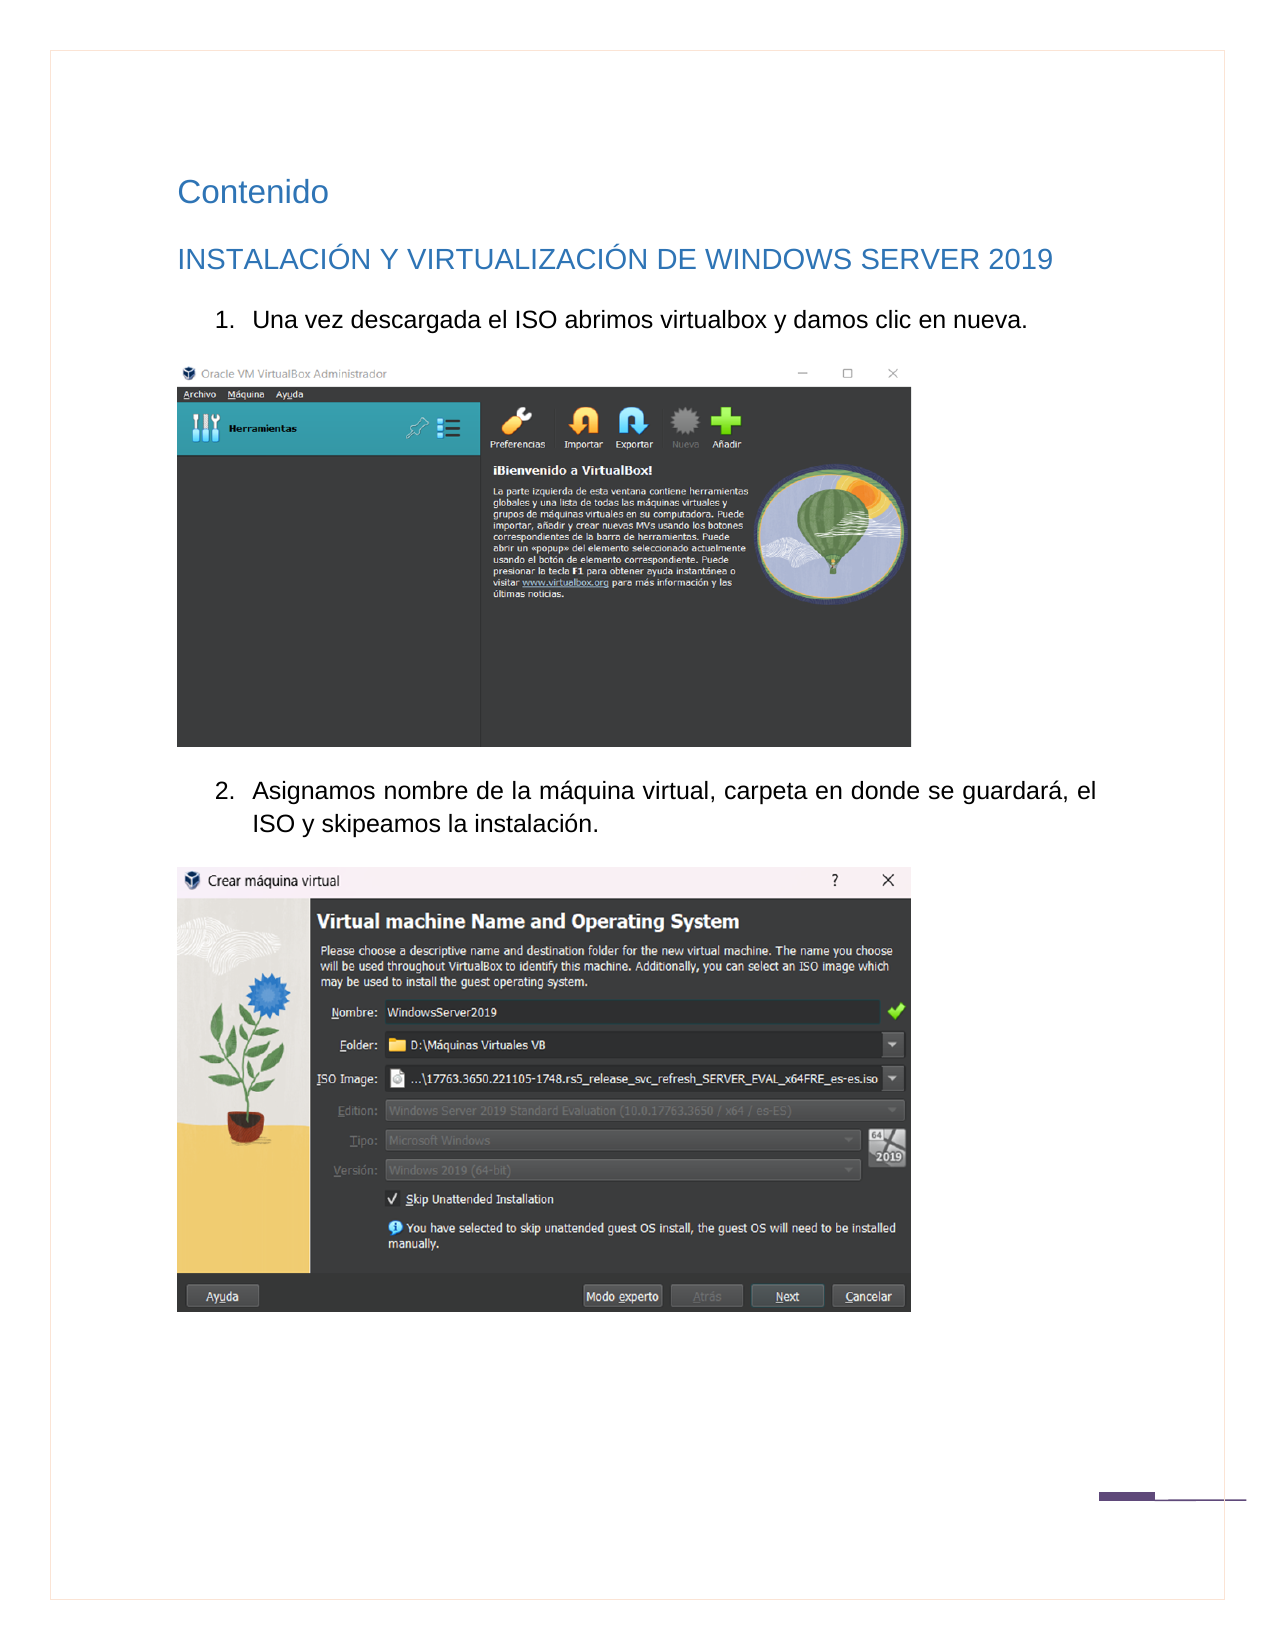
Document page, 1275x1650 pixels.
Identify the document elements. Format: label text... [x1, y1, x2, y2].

subtitle Contenido [177, 172, 1098, 211]
picture [177, 867, 911, 1312]
picture [177, 363, 912, 747]
list Asignamos nombre de la máquina virtual, carpeta en donde se guardará, el ISO y skipeamos la instalación. [214, 776, 1098, 838]
subtitle INSTALACIÓN Y VIRTUALIZACIÓN DE WINDOWS SERVER 2019 [177, 242, 1098, 275]
list Una vez descargada el ISO abrimos virtualbox y damos clic en nueva. [214, 305, 1098, 334]
